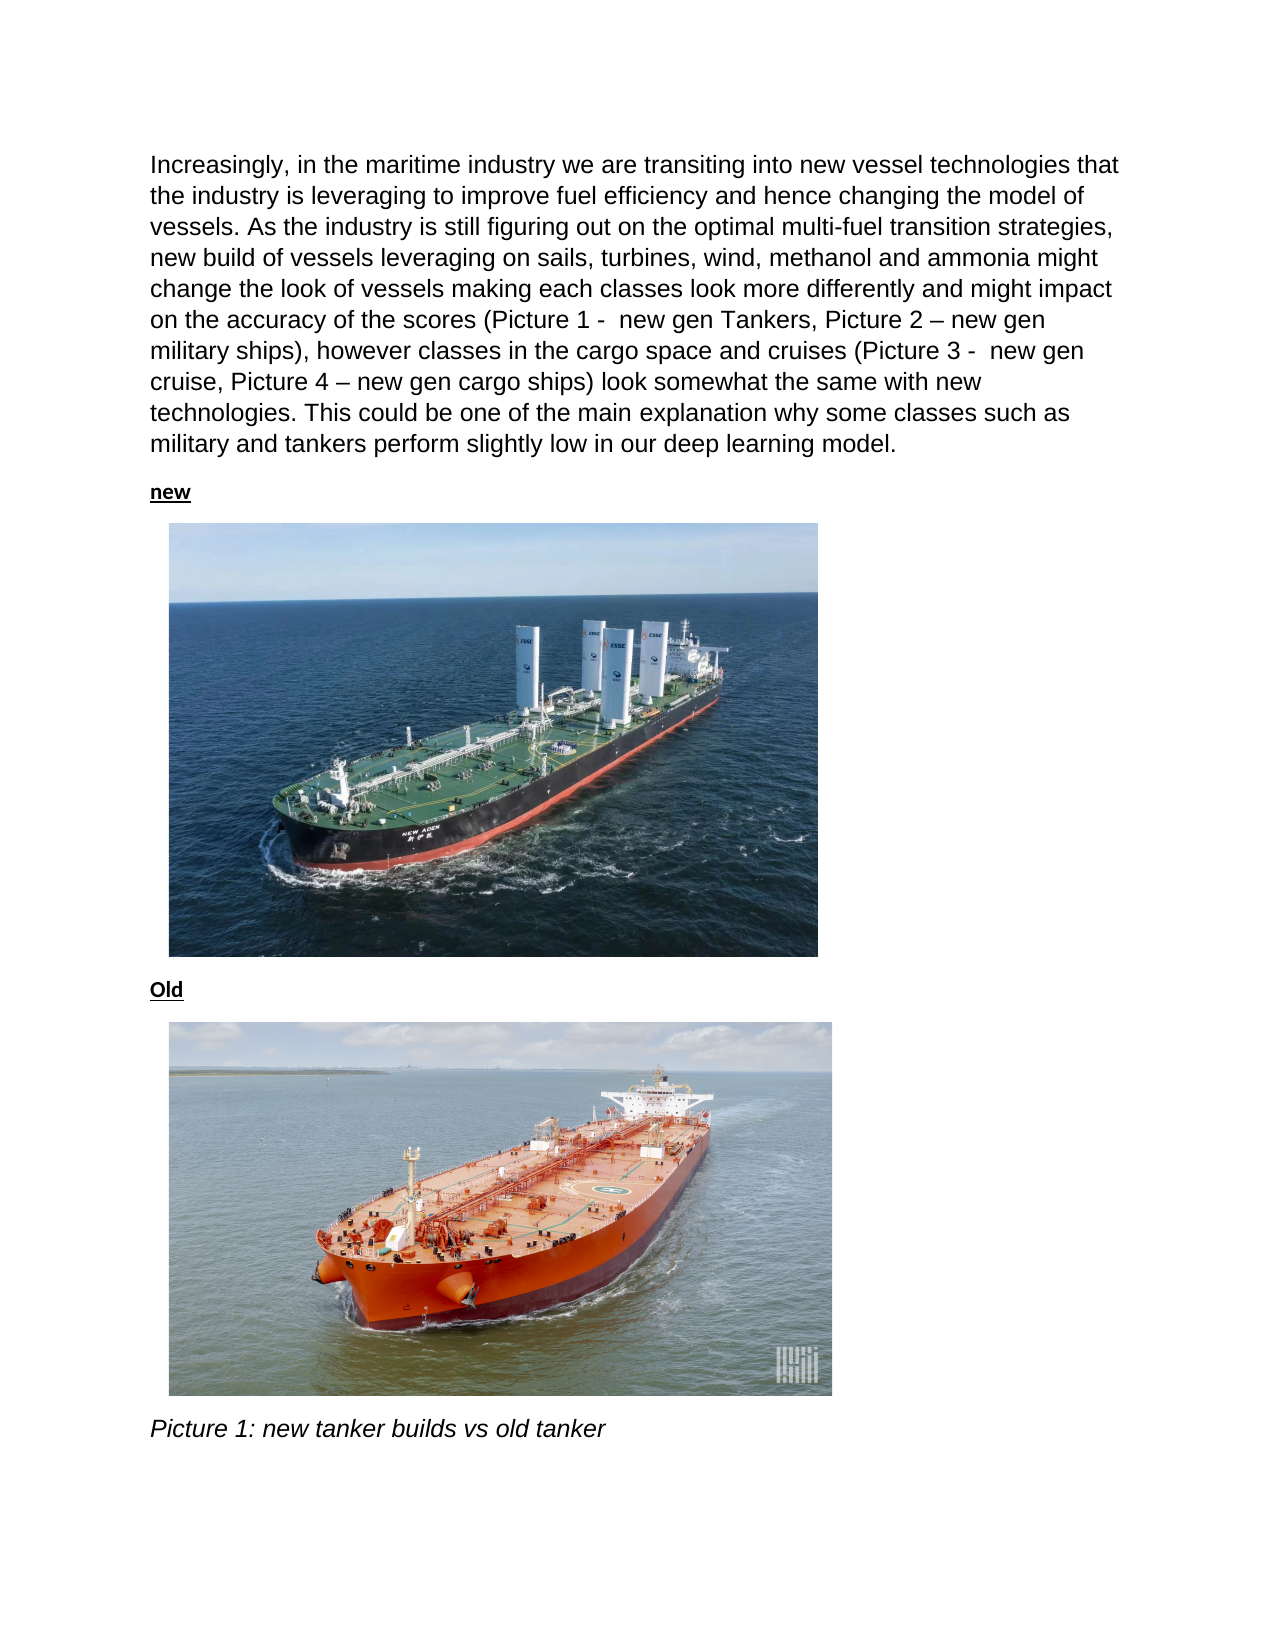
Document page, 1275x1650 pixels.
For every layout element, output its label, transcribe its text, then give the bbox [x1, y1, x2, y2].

text Picture 1: new tanker builds vs old tanker [150, 1414, 1125, 1443]
text Increasingly, in the maritime industry we are transiting into new vessel technologies that the industry is leveraging to improve fuel efficiency and hence changing the model of vessels. As the industry is still figuring out on the optimal multi-fuel transition strategies, new build of vessels leveraging on sails, turbines, wind, methanol and ammonia might change the look of vessels making each classes look more differently and might impact on the accuracy of the scores (Picture 1 - new gen Tankers, Picture 2 – new gen military ships), however classes in the cargo space and cruises (Picture 3 - new gen cruise, Picture 4 – new gen cargo ships) look somewhat the same with new technologies. This could be one of the main explanation why some classes such as military and tankers perform slightly low in our deep learning model. [150, 150, 1125, 458]
text new [150, 477, 1125, 505]
text Old [150, 976, 1125, 1004]
